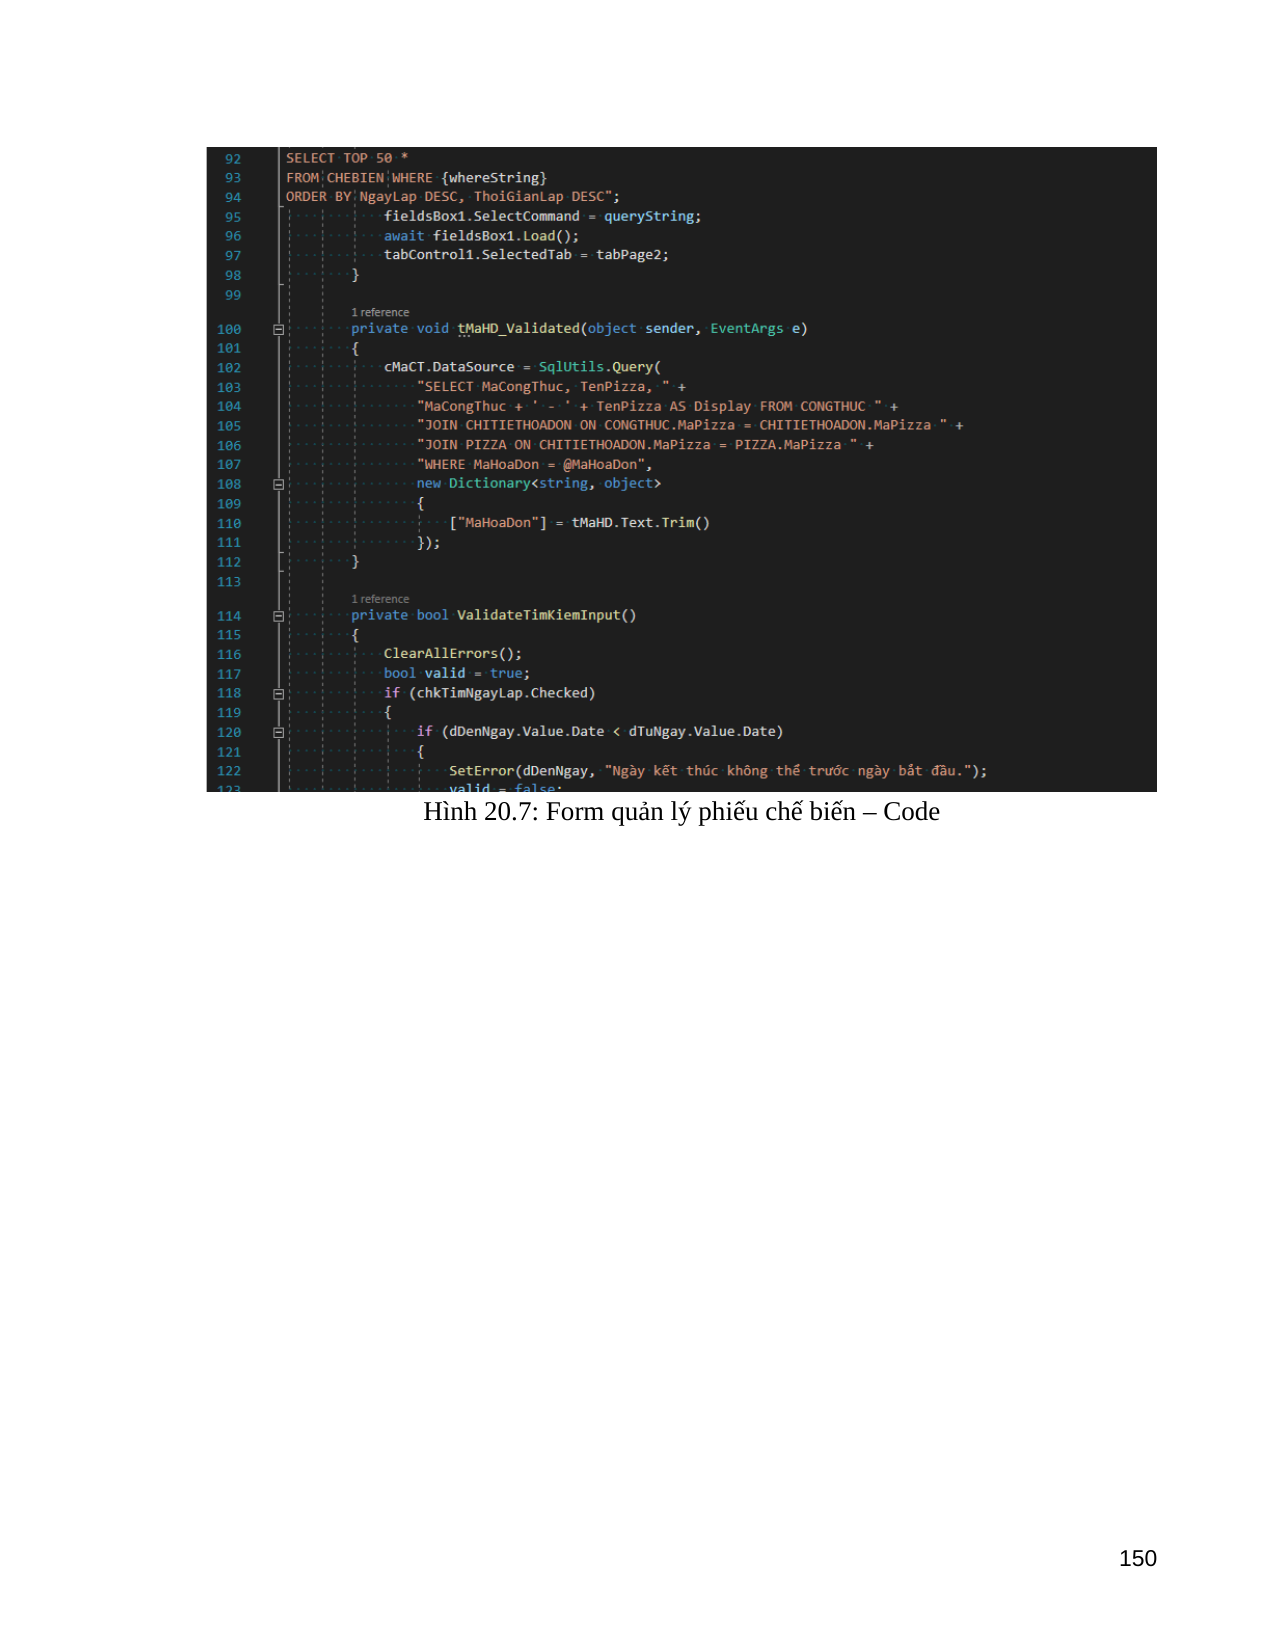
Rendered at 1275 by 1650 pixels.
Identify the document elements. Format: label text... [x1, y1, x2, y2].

text Hình 20.7: Form quản lý phiếu chế biến – Code [207, 795, 1157, 826]
picture [206, 147, 1157, 792]
